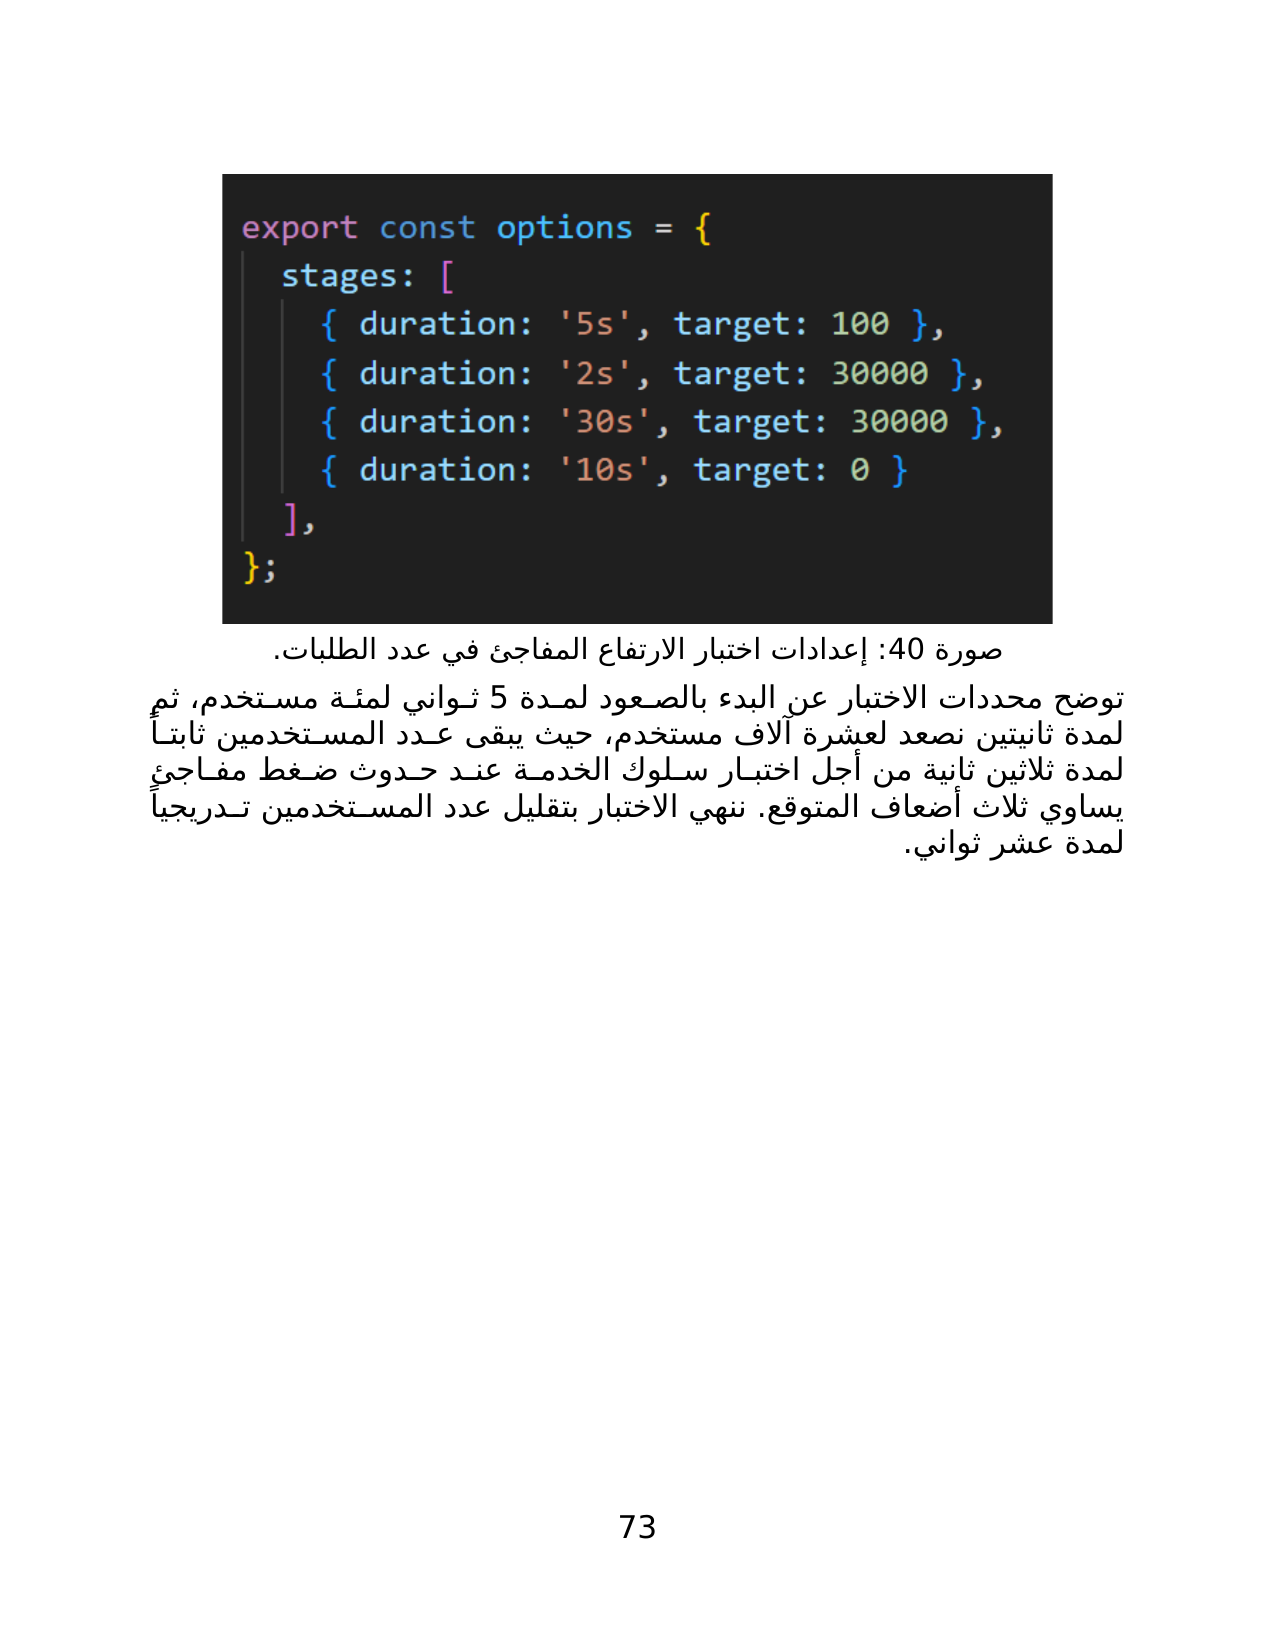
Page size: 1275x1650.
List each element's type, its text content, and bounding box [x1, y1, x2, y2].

text توضح محددات الاختبار عن البدء بالصعود لمدة 5 ثواني لمئة مستخدم، ثم لمدة ثانيتين نصعد لعشرة آلاف مستخدم، حيث يبقى عدد المستخدمين ثابتاً لمدة ثلاثين ثانية من أجل اختبار سلوك الخدمة عند حدوث ضغط مفاجئ يساوي ثلاث أضعاف المتوقع. ننهي الاختبار بتقليل عدد المستخدمين تدريجياً لمدة عشر ثواني. [150, 645, 1125, 861]
picture [222, 174, 1053, 624]
